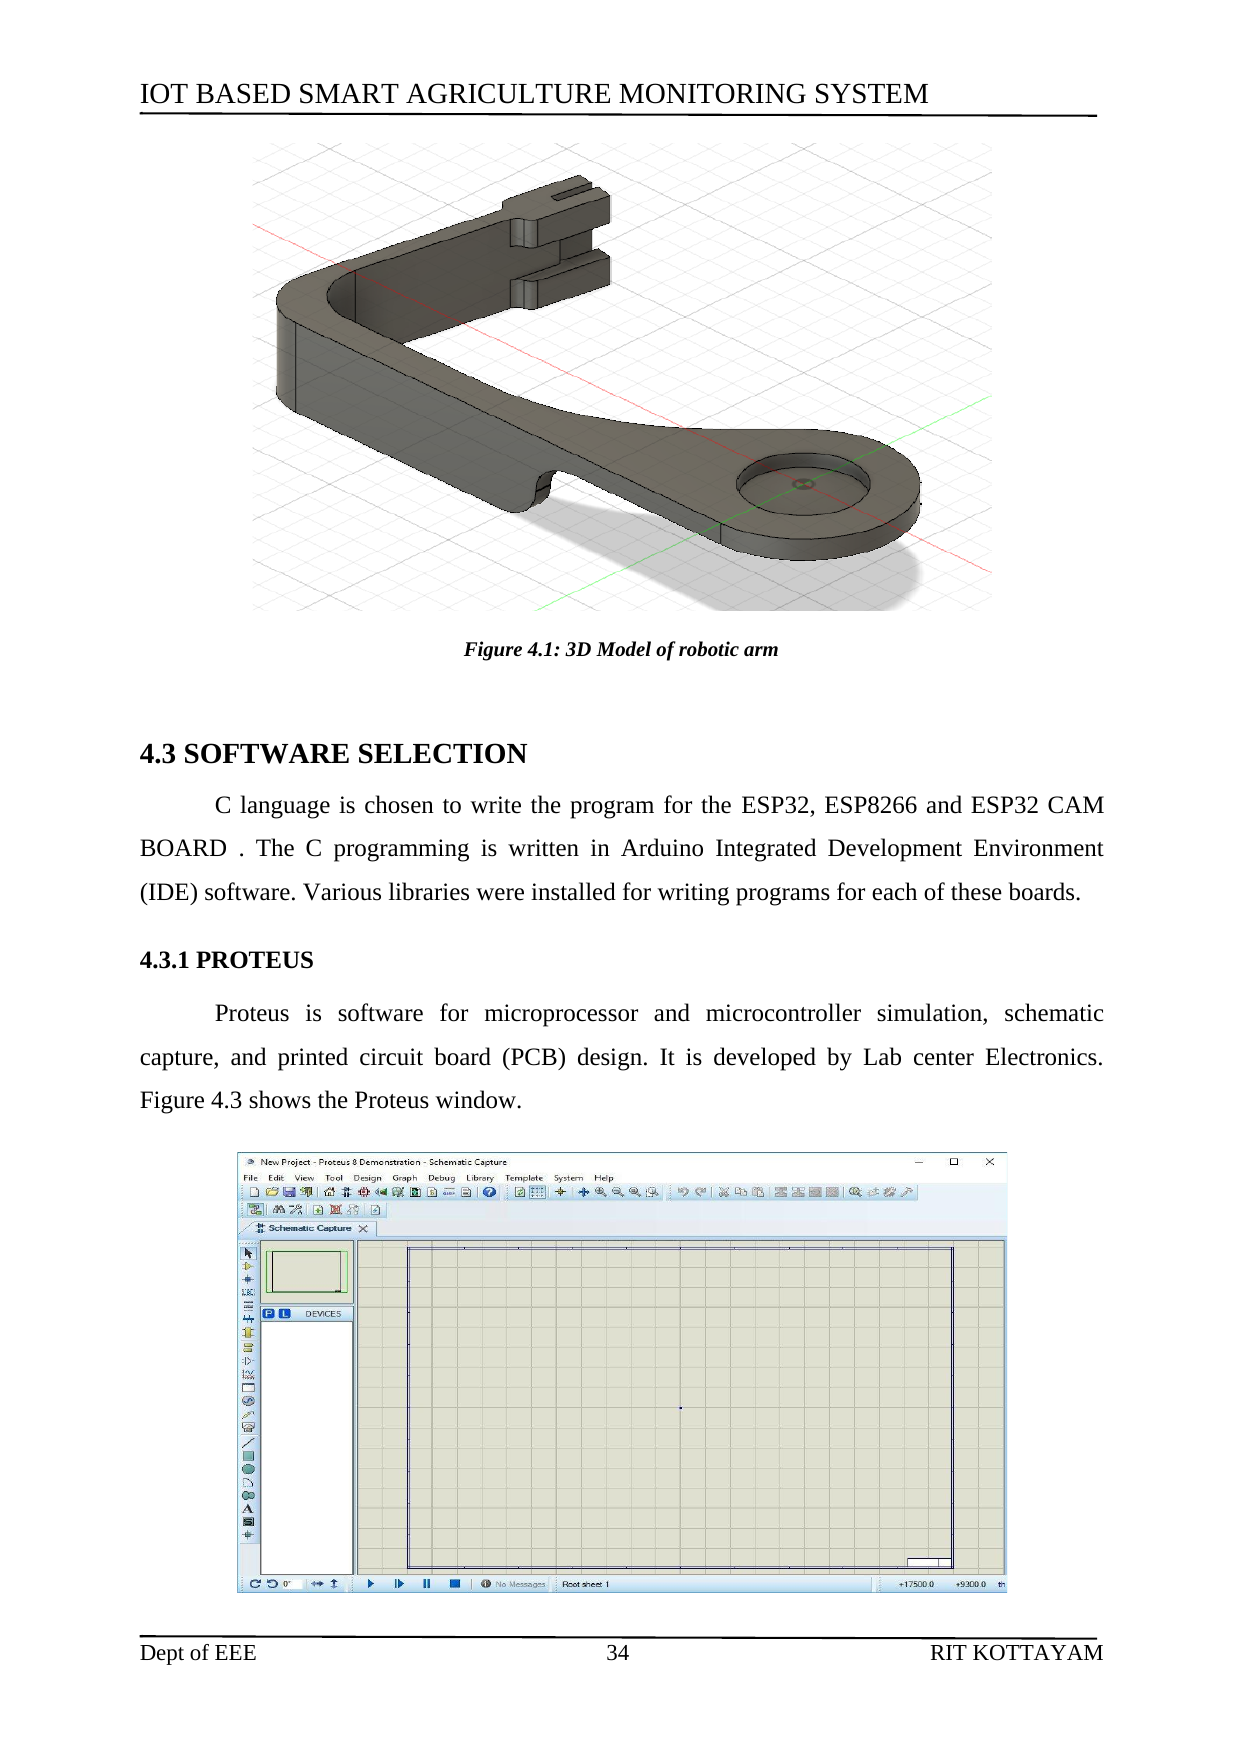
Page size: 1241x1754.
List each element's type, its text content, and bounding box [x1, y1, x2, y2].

text Proteus is software for microprocessor and microcontroller simulation, schematic capture, and printed circuit board (PCB) design. It is developed by Lab center Electronics. Figure 4.3 shows the Proteus window. [139, 998, 1105, 1113]
text 4.3 SOFTWARE SELECTION [139, 736, 1105, 769]
picture [252, 143, 992, 611]
picture [237, 1152, 1008, 1593]
text C language is chosen to write the program for the ESP32, ESP8266 and ESP32 CAM BOARD . The C programming is written in Arduino Integrated Development Environment (IDE) software. Various libraries were installed for writing programs for each of these boards. [139, 790, 1105, 905]
text Figure 4.1: 3D Model of robotic arm [139, 637, 1105, 661]
text 4.3.1 PROTEUS [139, 945, 1105, 973]
